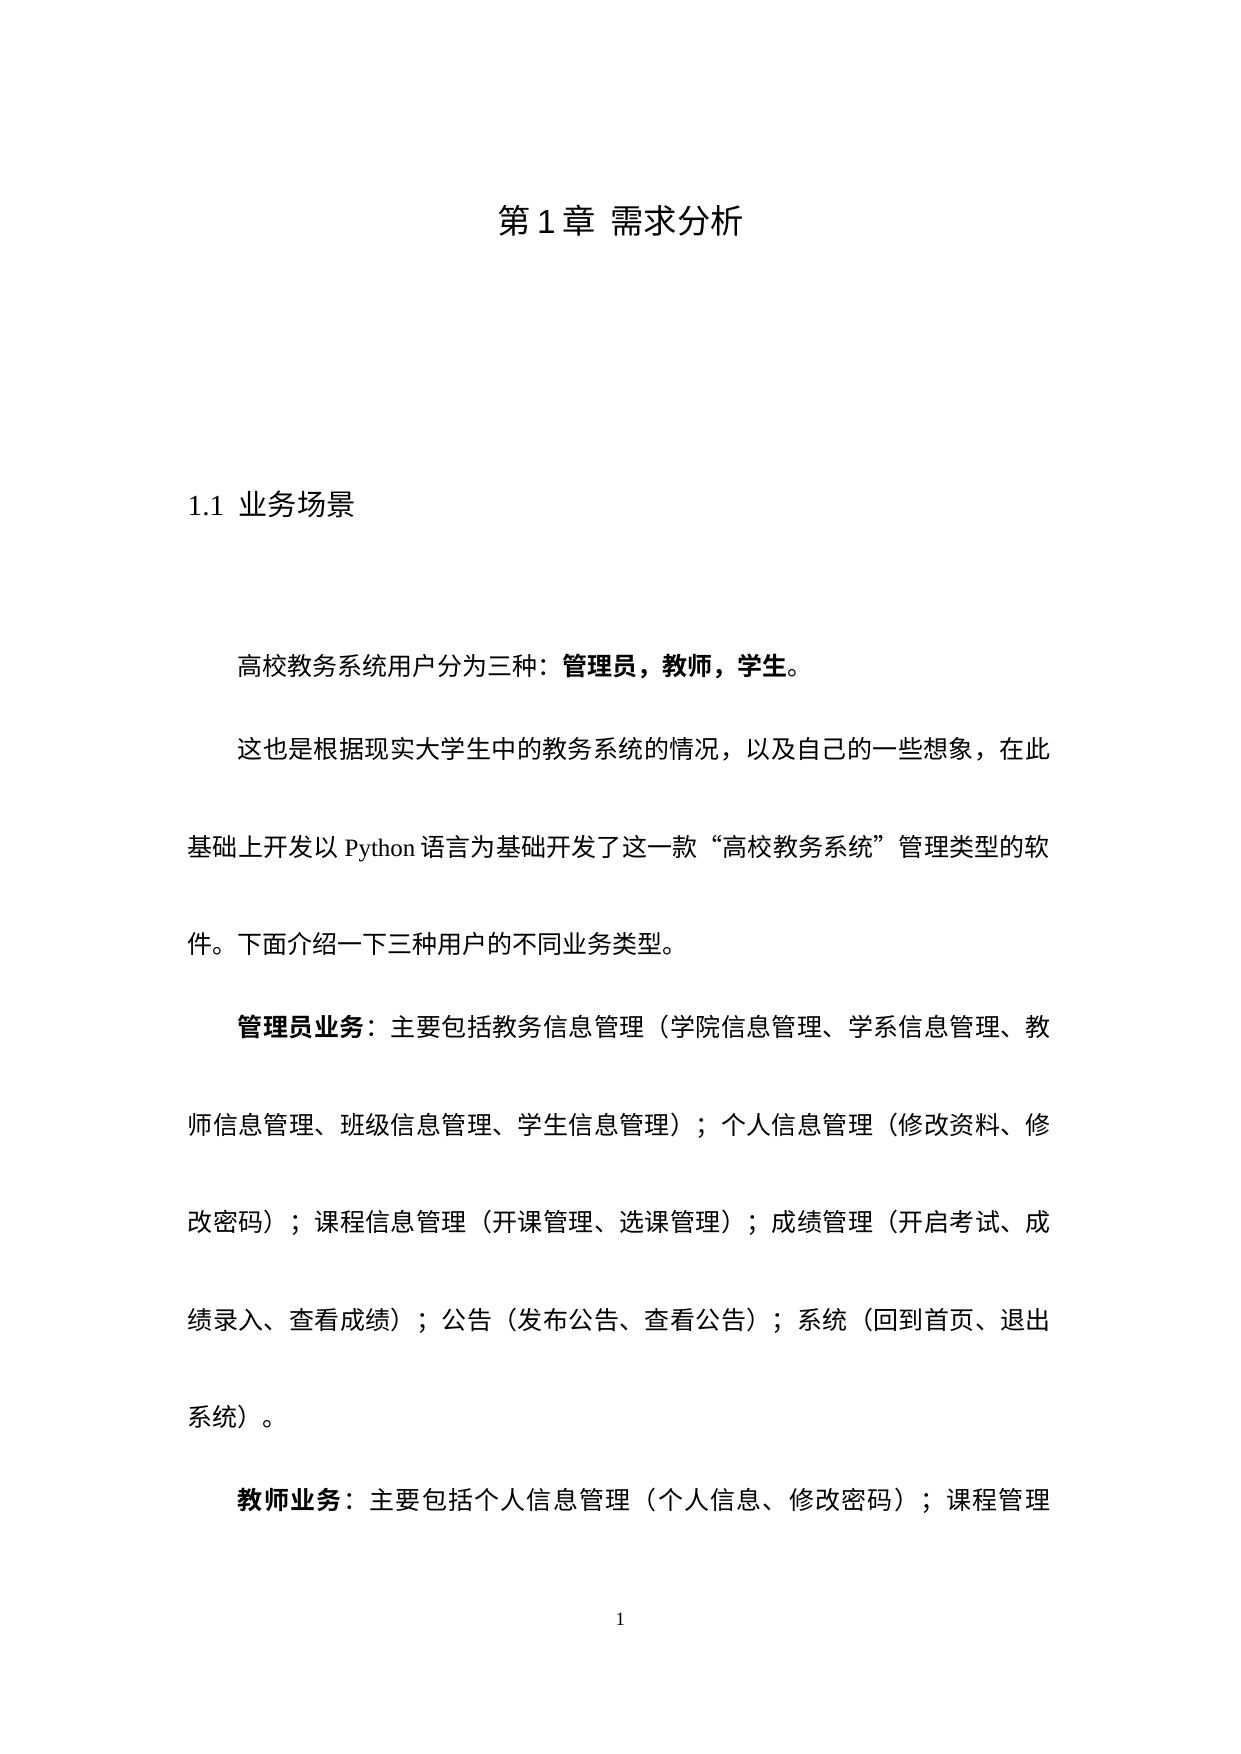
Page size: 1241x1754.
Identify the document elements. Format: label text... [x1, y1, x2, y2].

text 高校教务系统用户分为三种：管理员，教师，学生。 [187, 632, 1053, 697]
subtitle 1.1 业务场景 [187, 470, 1053, 535]
text 管理员业务：主要包括教务信息管理（学院信息管理、学系信息管理、教师信息管理、班级信息管理、学生信息管理）；个人信息管理（修改资料、修改密码）；课程信息管理（开课管理、选课管理）；成绩管理（开启考试、成绩录入、查看成绩）；公告（发布公告、查看公告）；系统（回到首页、退出系统）。 [187, 993, 1053, 1448]
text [187, 1466, 1053, 1531]
subtitle 第1章 需求分析 [187, 187, 1053, 252]
text 这也是根据现实大学生中的教务系统的情况，以及自己的一些想象，在此基础上开发以Python语言为基础开发了这一款“高校教务系统”管理类型的软件。下面介绍一下三种用户的不同业务类型。 [187, 715, 1053, 975]
